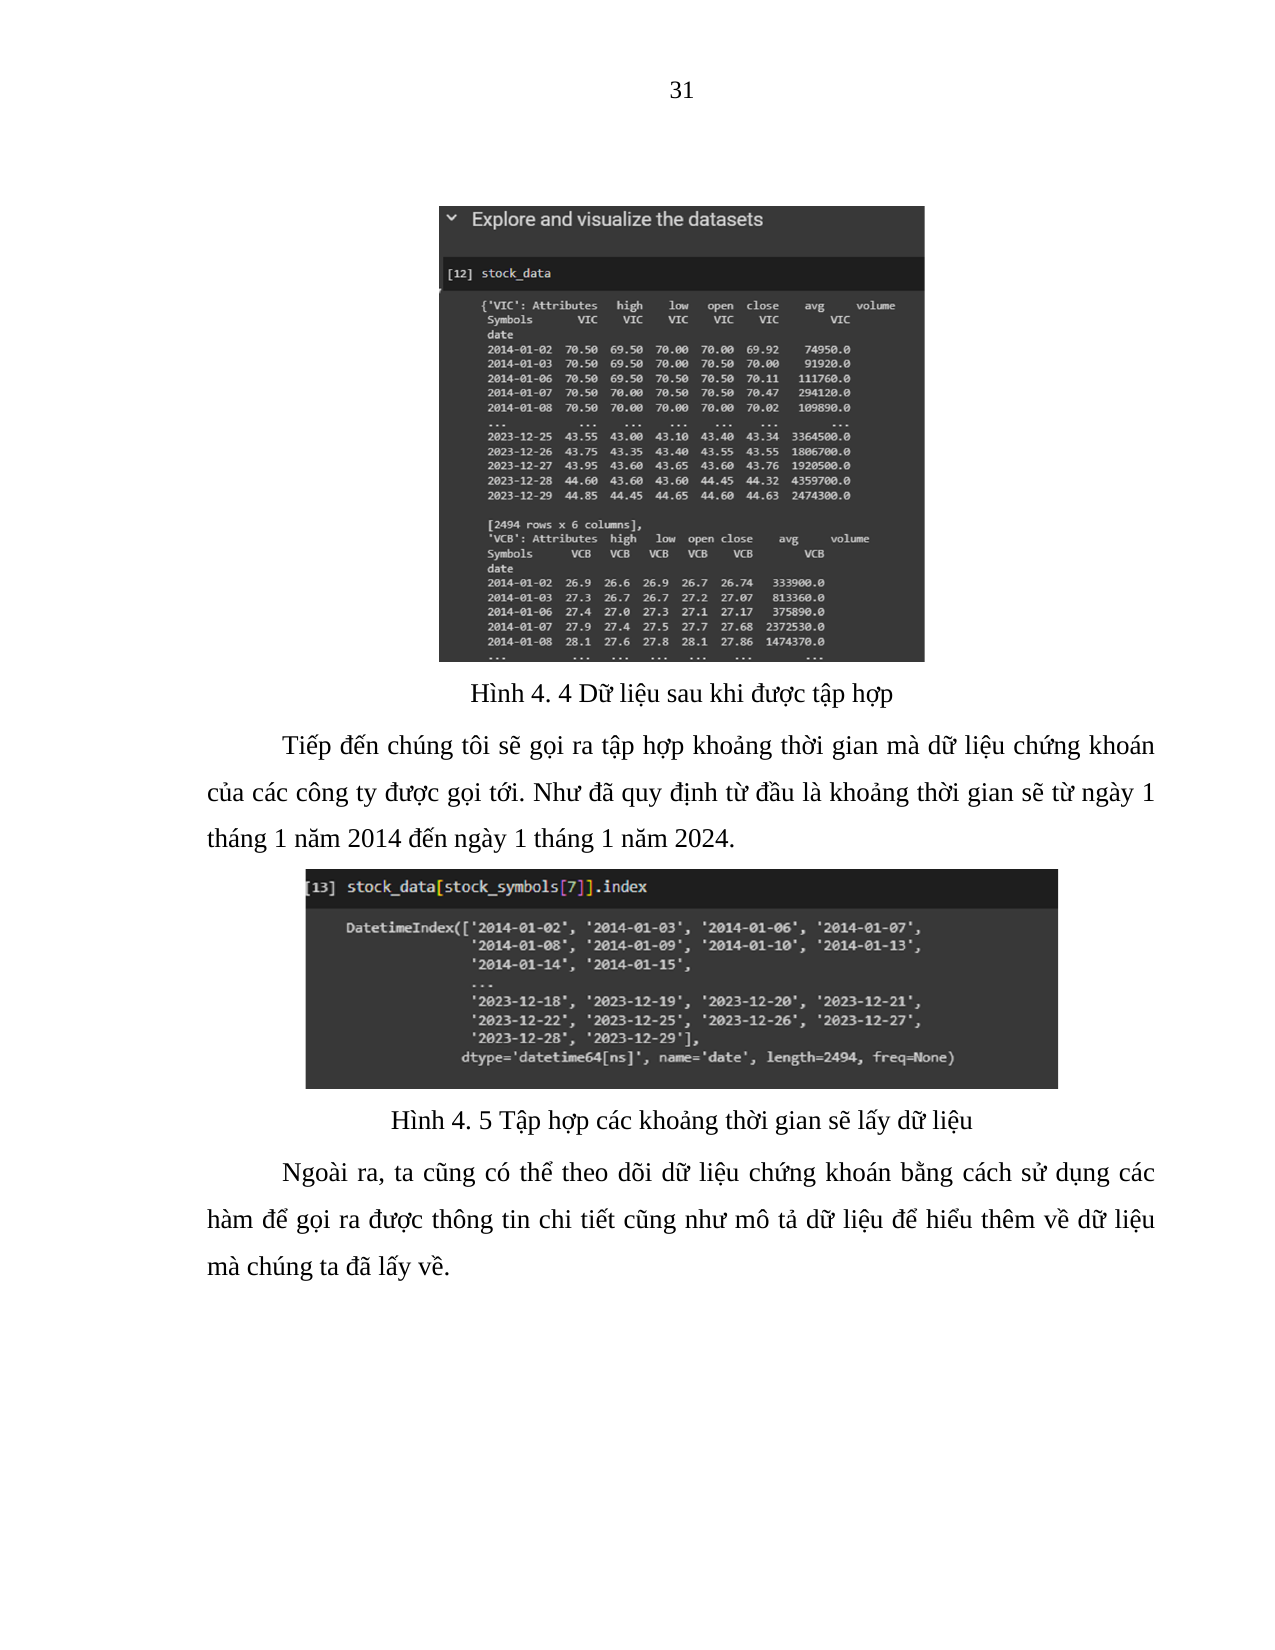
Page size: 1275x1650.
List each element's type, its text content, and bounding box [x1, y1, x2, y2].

text Hình 4. 4 Dữ liệu sau khi được tập hợp [207, 677, 1157, 708]
text Hình 4. 5 Tập hợp các khoảng thời gian sẽ lấy dữ liệu [207, 1104, 1157, 1135]
text Ngoài ra, ta cũng có thể theo dõi dữ liệu chứng khoán bằng cách sử dụng các hàm để gọi ra được thông tin chi tiết cũng như mô tả dữ liệu để hiểu thêm về dữ liệu mà chúng ta đã lấy về. [207, 1156, 1157, 1281]
text Tiếp đến chúng tôi sẽ gọi ra tập hợp khoảng thời gian mà dữ liệu chứng khoán của các công ty được gọi tới. Như đã quy định từ đầu là khoảng thời gian sẽ từ ngày 1 tháng 1 năm 2014 đến ngày 1 tháng 1 năm 2024. [207, 729, 1157, 854]
picture [439, 206, 925, 662]
picture [305, 869, 1059, 1089]
